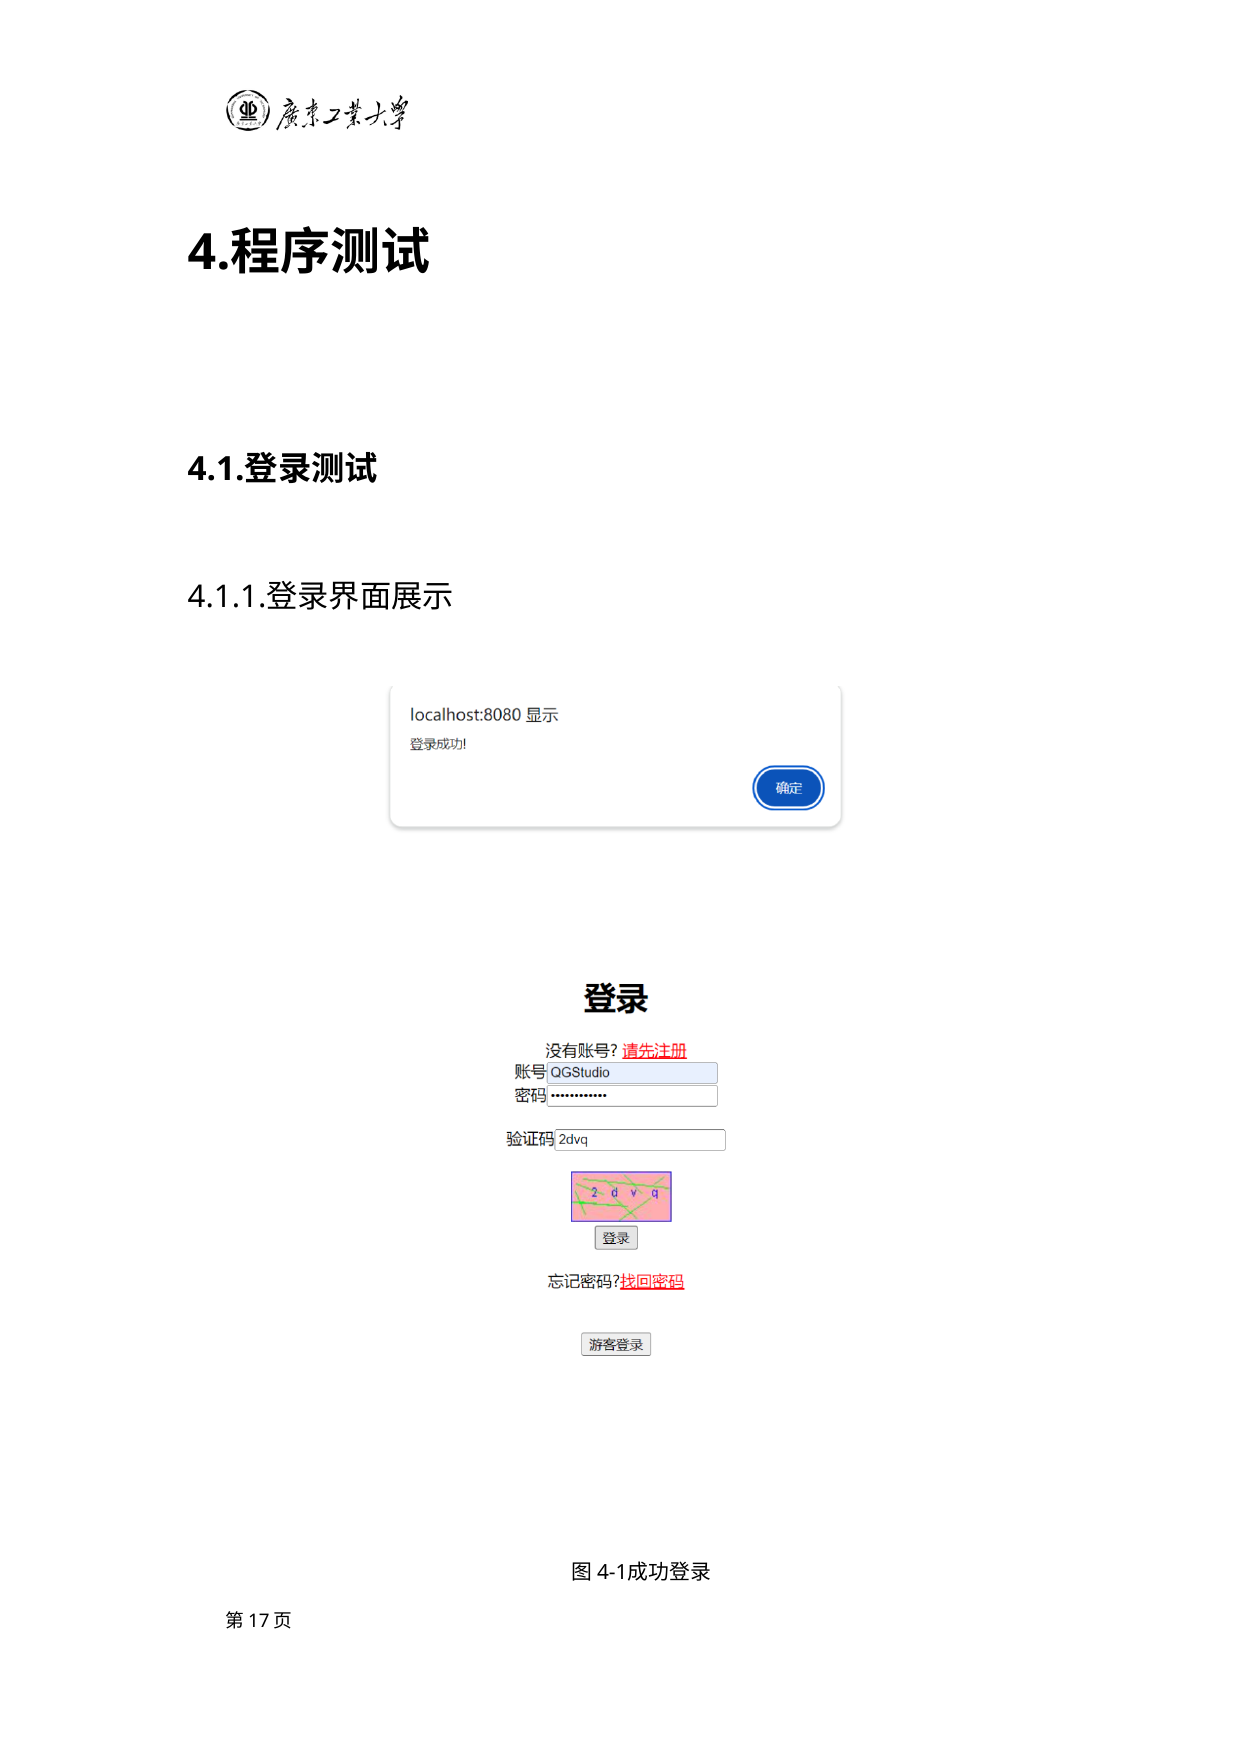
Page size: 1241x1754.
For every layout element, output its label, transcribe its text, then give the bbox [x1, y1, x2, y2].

subtitle 登录界面展示 [187, 561, 1053, 626]
picture [275, 94, 408, 132]
subtitle 程序测试 [187, 199, 1053, 297]
picture [231, 686, 1038, 1503]
picture [225, 88, 271, 132]
text 图 4-1成功登录 [187, 1554, 1053, 1587]
subtitle 登录测试 [187, 434, 1053, 499]
